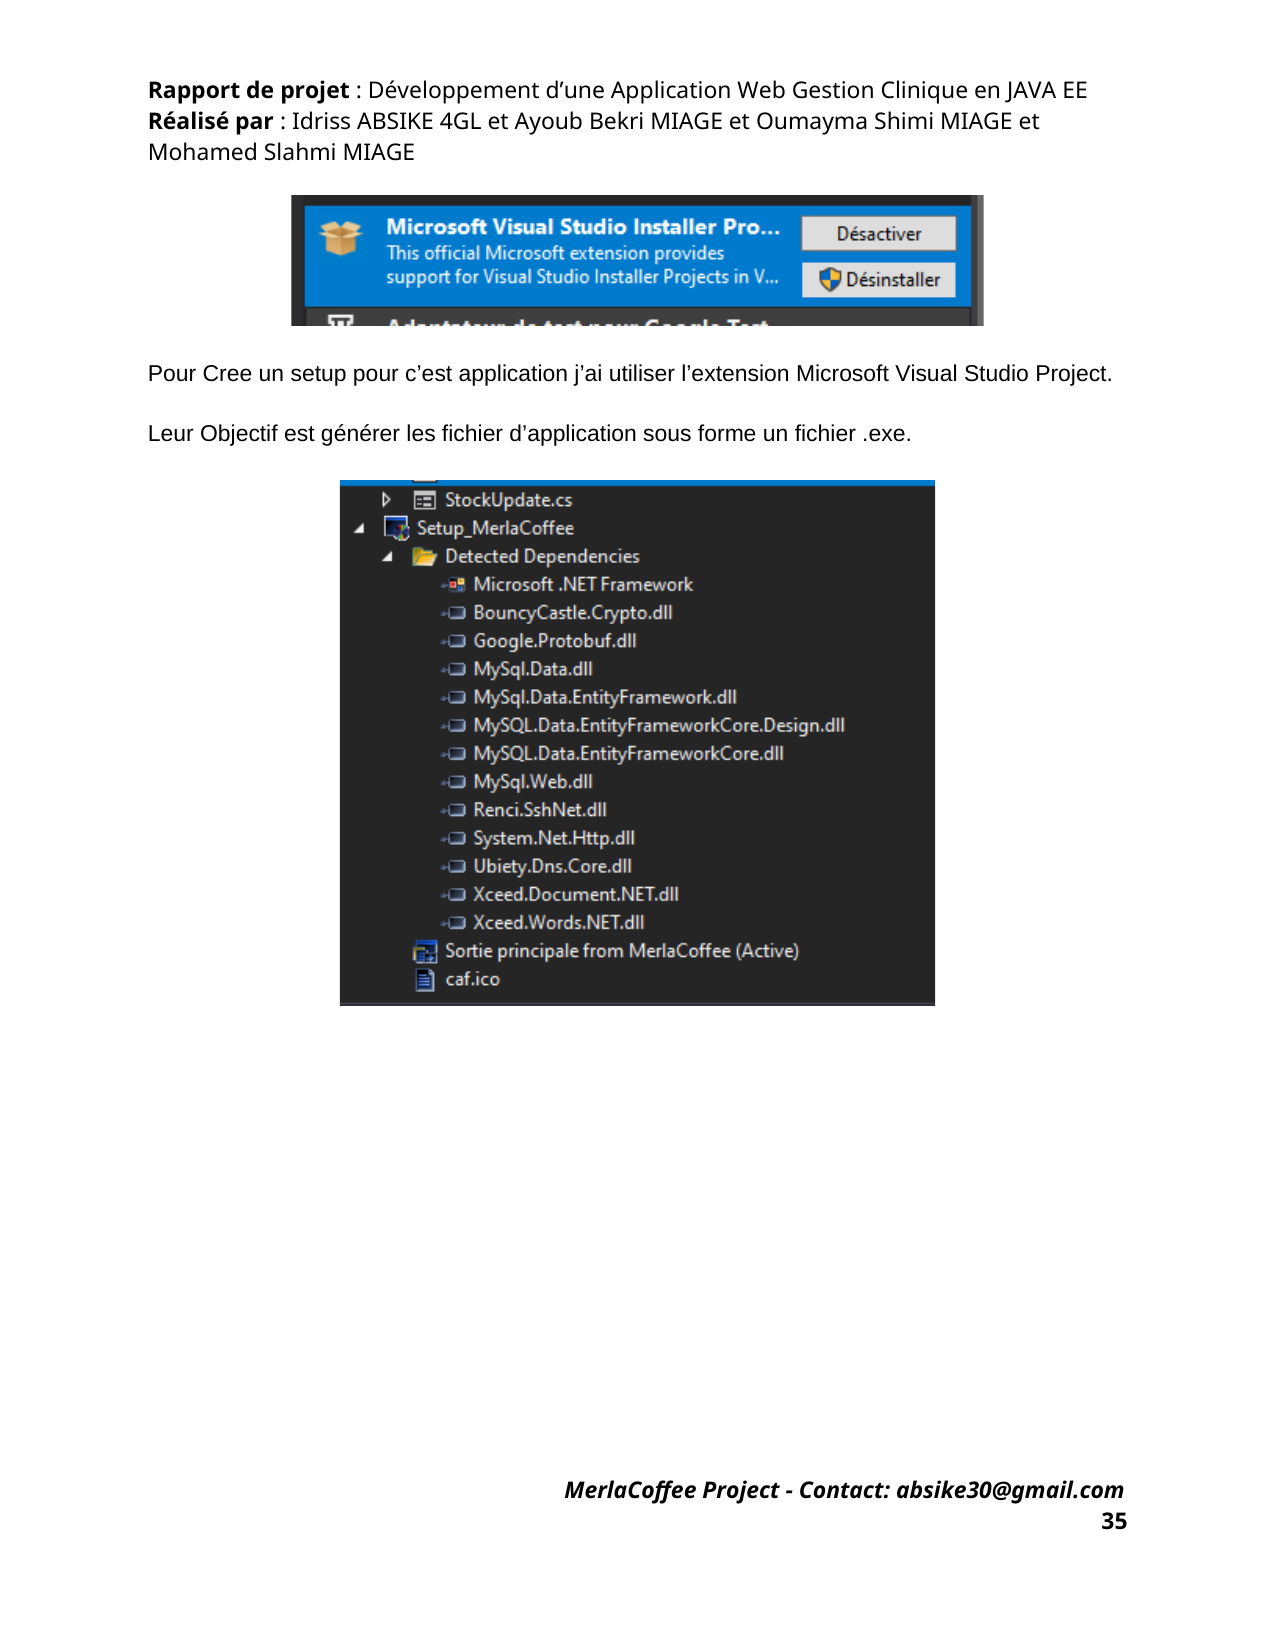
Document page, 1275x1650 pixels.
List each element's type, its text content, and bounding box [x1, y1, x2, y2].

text Leur Objectif est générer les fichier d’application sous forme un fichier .exe. [148, 420, 1127, 447]
picture [339, 480, 936, 1006]
text Pour Cree un setup pour c’est application j’ai utiliser l’extension Microsoft Visual Studio Project. [148, 360, 1127, 386]
picture [291, 195, 984, 326]
